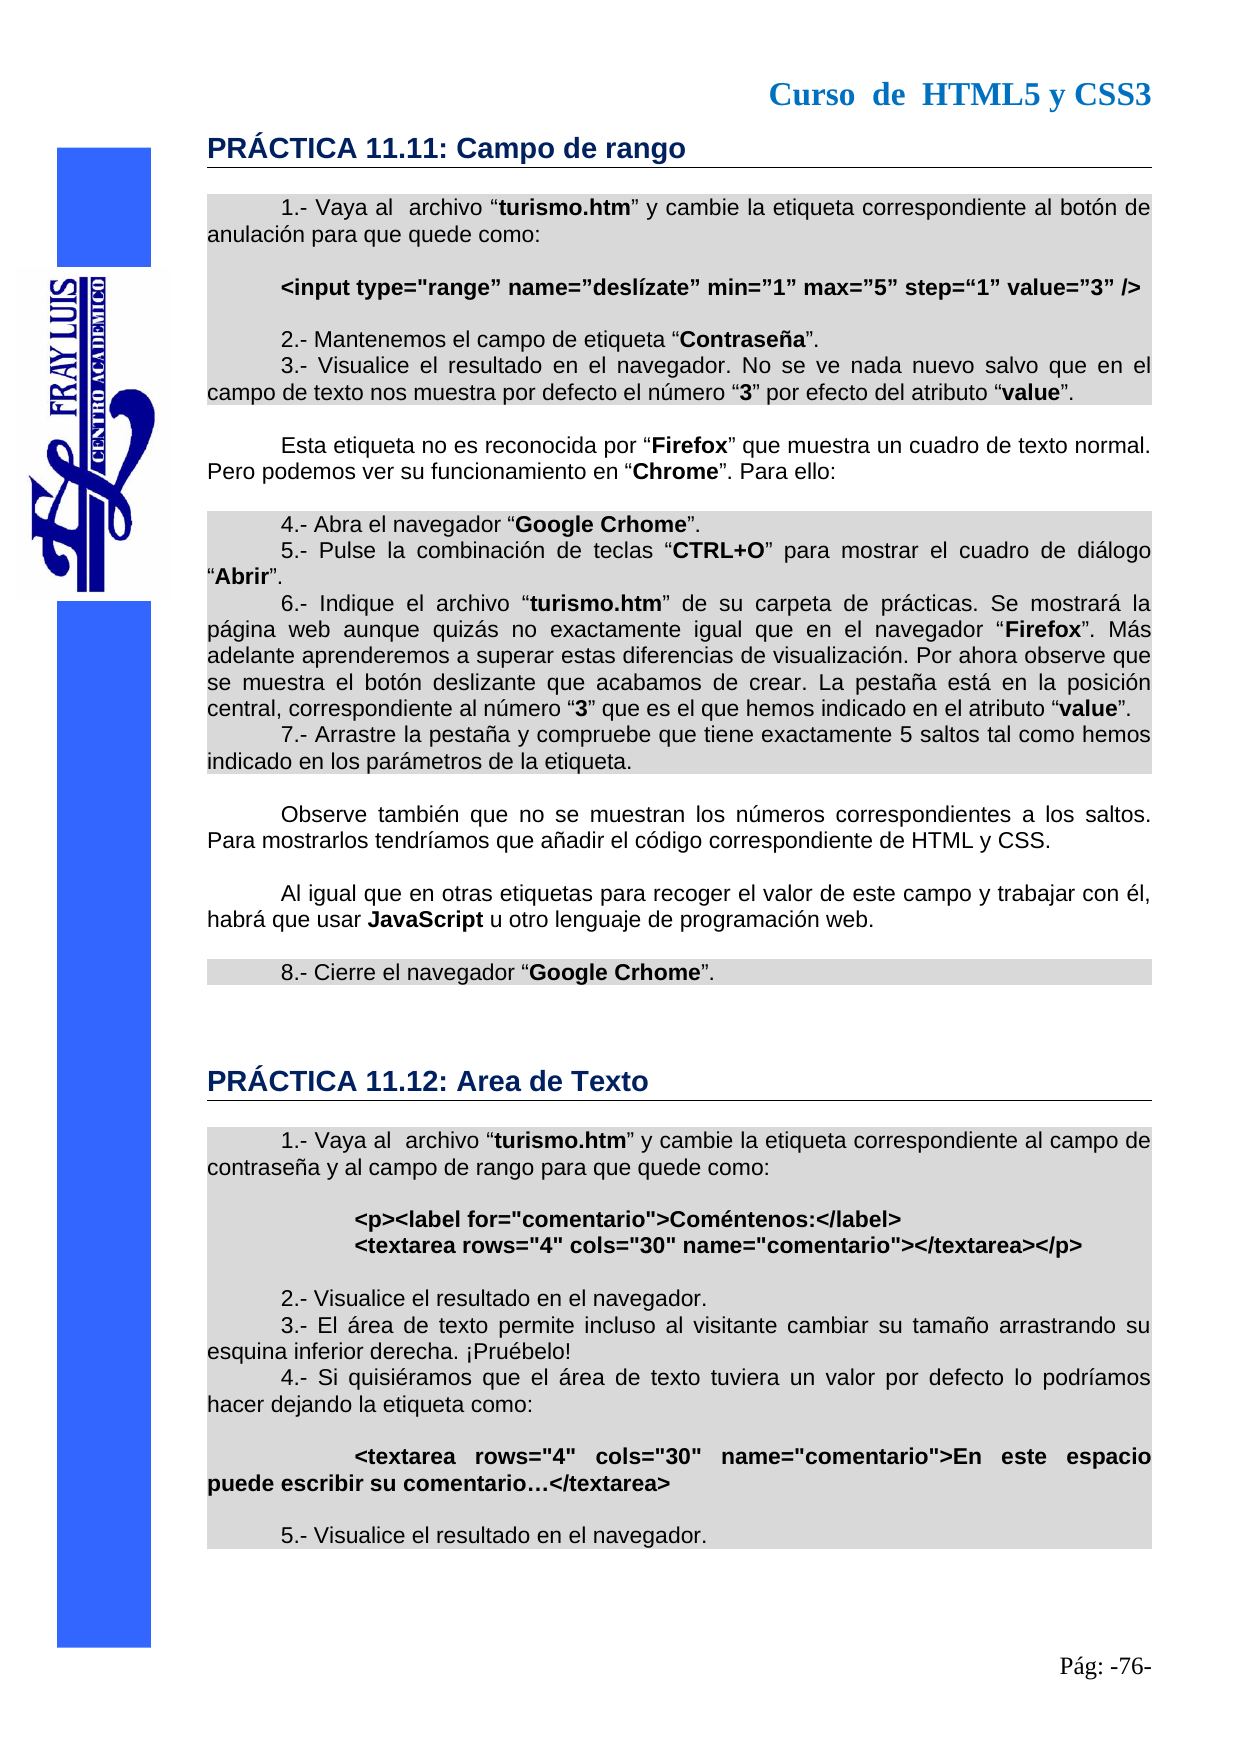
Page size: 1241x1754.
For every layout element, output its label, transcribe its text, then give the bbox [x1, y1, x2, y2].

text Esta etiqueta no es reconocida por “Firefox” que muestra un cuadro de texto normal. Pero podemos ver su funcionamiento en “Chrome”. Para ello: [207, 432, 1152, 484]
text 1.- Vaya al archivo “turismo.htm” y cambie la etiqueta correspondiente al botón de anulación para que quede como: [207, 194, 1152, 247]
text 7.- Arrastre la pestaña y compruebe que tiene exactamente 5 saltos tal como hemos indicado en los parámetros de la etiqueta. [207, 721, 1152, 774]
text 8.- Cierre el navegador “Google Crhome”. [207, 959, 1152, 985]
text 3.- El área de texto permite incluso al visitante cambiar su tamaño arrastrando su esquina inferior derecha. ¡Pruébelo! [207, 1312, 1152, 1364]
text <textarea rows="4" cols="30" name="comentario"></textarea></p> [207, 1232, 1152, 1259]
text 6.- Indique el archivo “turismo.htm” de su carpeta de prácticas. Se mostrará la página web aunque quizás no exactamente igual que en el navegador “Firefox”. Más adelante aprenderemos a superar estas diferencias de visualización. Por ahora observe que se muestra el botón deslizante que acabamos de crear. La pestaña está en la posición central, correspondiente al número “3” que es el que hemos indicado en el atributo “value”. [207, 590, 1152, 721]
text <input type="range” name=”deslízate” min=”1” max=”5” step=“1” value=”3” /> [207, 273, 1152, 300]
text <p><label for="comentario">Coméntenos:</label> [207, 1206, 1152, 1232]
text PRÁCTICA 11.11: Campo de rango [207, 131, 1152, 167]
text 5.- Visualice el resultado en el navegador. [207, 1522, 1152, 1549]
text 4.- Abra el navegador “Google Crhome”. [207, 511, 1152, 537]
text 4.- Si quisiéramos que el área de texto tuviera un valor por defecto lo podríamos hacer dejando la etiqueta como: [207, 1364, 1152, 1417]
text 3.- Visualice el resultado en el navegador. No se ve nada nuevo salvo que en el campo de texto nos muestra por defecto el número “3” por efecto del atributo “value”. [207, 352, 1152, 405]
text Observe también que no se muestran los números correspondientes a los saltos. Para mostrarlos tendríamos que añadir el código correspondiente de HTML y CSS. [207, 801, 1152, 853]
text Al igual que en otras etiquetas para recoger el valor de este campo y trabajar con él, habrá que usar JavaScript u otro lenguaje de programación web. [207, 879, 1152, 932]
text 2.- Visualice el resultado en el navegador. [207, 1285, 1152, 1312]
text 5.- Pulse la combinación de teclas “CTRL+O” para mostrar el cuadro de diálogo “Abrir”. [207, 537, 1152, 590]
text PRÁCTICA 11.12: Area de Texto [207, 1064, 1152, 1100]
text <textarea rows="4" cols="30" name="comentario">En este espacio puede escribir su comentario…</textarea> [207, 1443, 1152, 1496]
text 1.- Vaya al archivo “turismo.htm” y cambie la etiqueta correspondiente al campo de contraseña y al campo de rango para que quede como: [207, 1127, 1152, 1180]
text 2.- Mantenemos el campo de etiqueta “Contraseña”. [207, 326, 1152, 352]
